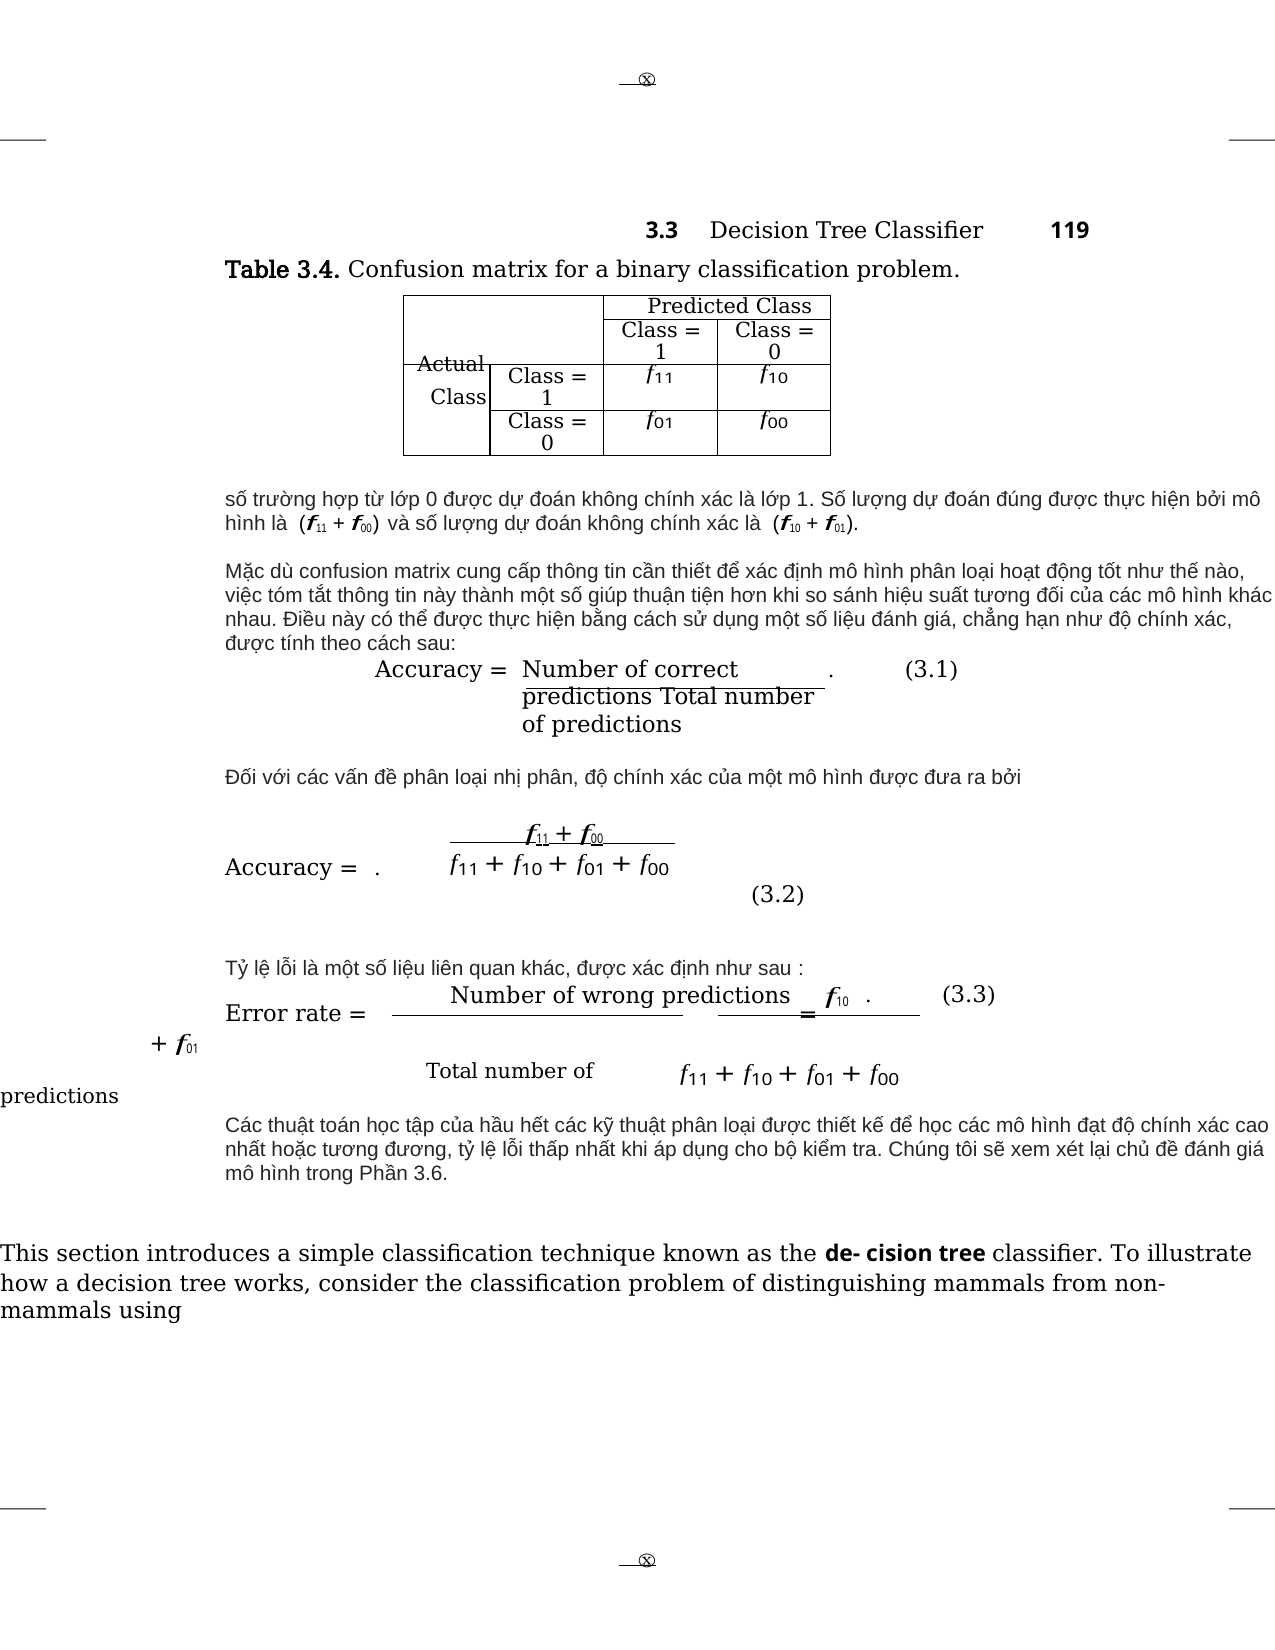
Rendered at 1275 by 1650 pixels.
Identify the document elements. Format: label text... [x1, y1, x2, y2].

table_cell f00 [718, 411, 830, 455]
table_cell f10 [718, 365, 830, 410]
text Table 3.4. Confusion matrix for a binary classification problem. [150, 255, 1275, 282]
text Tỷ lệ lỗi là một số liệu liên quan khác, được xác định như sau : [150, 955, 1275, 979]
text (3.2) [225, 880, 1275, 908]
table_cell Class = 0 [718, 320, 830, 364]
text Number of correct predictions Total number of predictions [522, 654, 824, 737]
table_header [404, 296, 603, 364]
table_cell f11 [604, 365, 717, 410]
table_cell Actual Class [404, 365, 489, 455]
table_cell Class = 1 [491, 365, 603, 410]
text Accuracy = [300, 654, 517, 682]
text Các thuật toán học tập của hầu hết các kỹ thuật phân loại được thiết kế để học các mô hình đạt độ chính xác cao nhất hoặc tương đương, tỷ lệ lỗi thấp nhất khi áp dụng cho bộ kiểm tra. Chúng tôi sẽ xem xét lại chủ đề đánh giá mô hình trong Phần 3.6. [225, 1113, 1275, 1185]
text This section introduces a simple classiﬁcation technique known as the de- cision tree classiﬁer. To illustrate how a decision tree works, consider the classiﬁcation problem of distinguishing mammals from non-mammals using [0, 1237, 1275, 1323]
list Decision Tree Classiﬁer 119 [645, 173, 1275, 255]
table_header Predicted Class [604, 296, 830, 319]
text . (3.3) [866, 979, 1275, 1007]
table_cell Class = 1 [604, 320, 717, 364]
text f11 + f00 [0, 816, 1275, 847]
text Total number of predictions [0, 1057, 676, 1107]
text Đối với các vấn đề phân loại nhị phân, độ chính xác của một mô hình được đưa ra bởi [0, 764, 1275, 788]
text Mặc dù confusion matrix cung cấp thông tin cần thiết để xác định mô hình phân loại hoạt động tốt như thế nào, việc tóm tắt thông tin này thành một số giúp thuận tiện hơn khi so sánh hiệu suất tương đối của các mô hình khác nhau. Điều này có thể được thực hiện bằng cách sử dụng một số liệu đánh giá, chẳng hạn như độ chính xác, được tính theo cách sau: [225, 559, 1275, 654]
text số trường hợp từ lớp 0 được dự đoán không chính xác là lớp 1. Số lượng dự đoán đúng được thực hiện bởi mô hình là (f11 + f00) và số lượng dự đoán không chính xác là (f10 + f01). [225, 487, 1275, 535]
table_cell f01 [604, 411, 717, 455]
text Accuracy = . f11 + f10 + f01 + f00 [150, 847, 1275, 880]
text f11 + f10 + f01 + f00 [680, 1057, 1275, 1090]
table_cell Class = 0 [491, 411, 603, 455]
text . (3.1) [828, 654, 1275, 682]
text Error rate = Number of wrong predictions = f10 + f01 [150, 979, 862, 1057]
